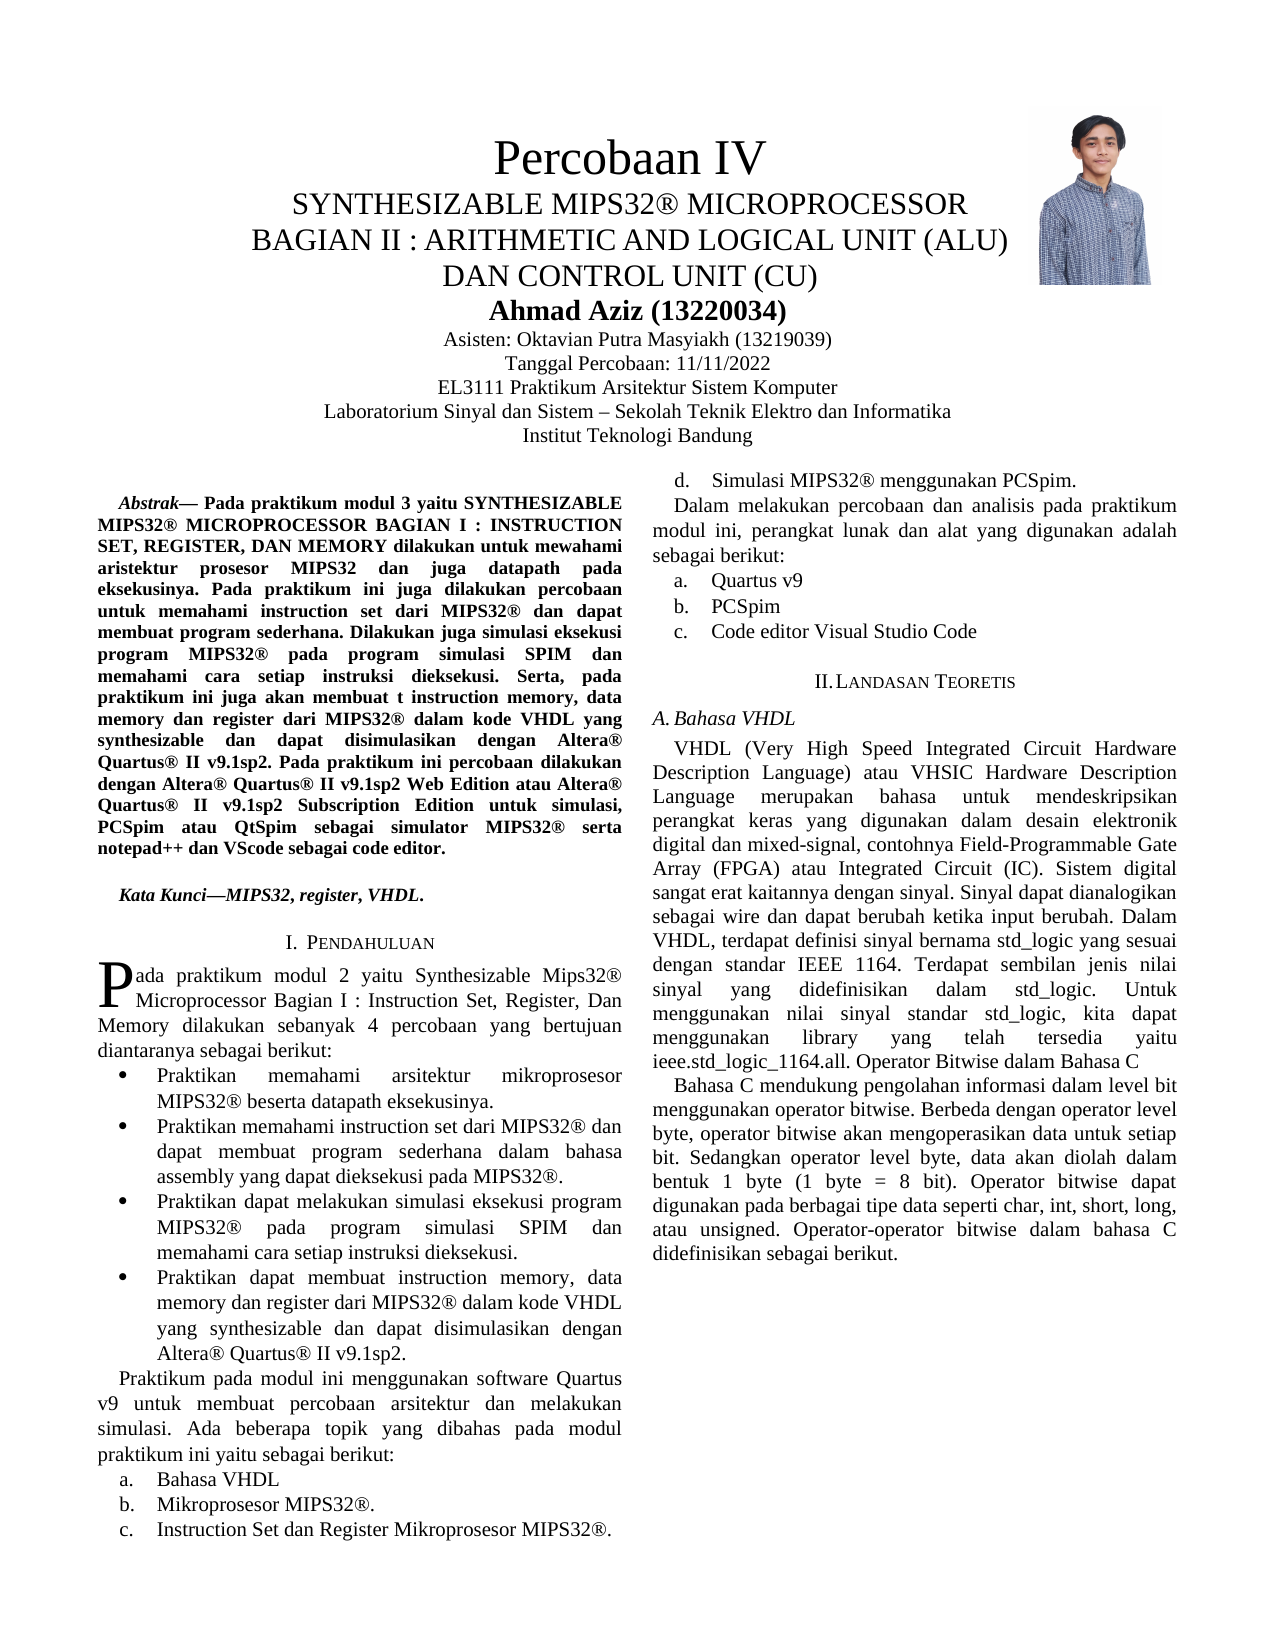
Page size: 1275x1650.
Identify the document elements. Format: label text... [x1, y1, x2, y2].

title SYNTHESIZABLE MIPS32® MICROPROCESSOR BAGIAN II : ARITHMETIC AND LOGICAL UNIT (ALU) DAN CONTROL UNIT (CU) [224, 185, 1036, 293]
list Code editor Visual Studio Code [673, 619, 1177, 643]
list Mikroprosesor MIPS32®. [119, 1492, 622, 1516]
list Quartus v9 [673, 568, 1177, 592]
list Praktikan memahami instruction set dari MIPS32® dan dapat membuat program sederhana dalam bahasa assembly yang dapat dieksekusi pada MIPS32®. [119, 1114, 622, 1188]
text VHDL (Very High Speed Integrated Circuit Hardware Description Language) atau VHSIC Hardware Description Language merupakan bahasa untuk mendeskripsikan perangkat keras yang digunakan dalam desain elektronik digital dan mixed-signal, contohnya Field-Programmable Gate Array (FPGA) atau Integrated Circuit (IC). Sistem digital sangat erat kaitannya dengan sinyal. Sinyal dapat dianalogikan sebagai wire dan dapat berubah ketika input berubah. Dalam VHDL, terdapat definisi sinyal bernama std_logic yang sesuai dengan standar IEEE 1164. Terdapat sembilan jenis nilai sinyal yang didefinisikan dalam std_logic. Untuk menggunakan nilai sinyal standar std_logic, kita dapat menggunakan library yang telah tersedia yaitu ieee.std_logic_1164.all. Operator Bitwise dalam Bahasa C [652, 736, 1177, 1073]
title Percobaan IV [224, 128, 1036, 185]
text Kata Kunci—MIPS32, register, VHDL. [97, 884, 622, 905]
text Bahasa C mendukung pengolahan informasi dalam level bit menggunakan operator bitwise. Berbeda dengan operator level byte, operator bitwise akan mengoperasikan data untuk setiap bit. Sedangkan operator level byte, data akan diolah dalam bentuk 1 byte (1 byte = 8 bit). Operator bitwise dapat digunakan pada berbagai tipe data seperti char, int, short, long, atau unsigned. Operator-operator bitwise dalam bahasa C didefinisikan sebagai berikut. [652, 1073, 1177, 1265]
text Praktikum pada modul ini menggunakan software Quartus v9 untuk membuat percobaan arsitektur dan melakukan simulasi. Ada beberapa topik yang dibahas pada modul praktikum ini yaitu sebagai berikut: [97, 1366, 622, 1466]
list Praktikan dapat melakukan simulasi eksekusi program MIPS32® pada program simulasi SPIM dan memahami cara setiap instruksi dieksekusi. [119, 1189, 622, 1264]
text Ahmad Aziz (13220034) Asisten: Oktavian Putra Masyiakh (13219039) Tanggal Percobaan: 11/11/2022 EL3111 Praktikum Arsitektur Sistem Komputer Laboratorium Sinyal dan Sistem – Sekolah Teknik Elektro dan Informatika Institut Teknologi Bandung [150, 293, 1125, 447]
subtitle Pendahuluan [97, 930, 622, 954]
list Instruction Set dan Register Mikroprosesor MIPS32®. [119, 1517, 622, 1541]
list Bahasa VHDL [119, 1467, 622, 1491]
subtitle Landasan Teoretis [652, 669, 1177, 693]
list Simulasi MIPS32® menggunakan PCSpim. [674, 105, 1177, 492]
text Abstrak— Pada praktikum modul 3 yaitu SYNTHESIZABLE MIPS32® MICROPROCESSOR BAGIAN I : INSTRUCTION SET, REGISTER, DAN MEMORY dilakukan untuk mewahami aristektur prosesor MIPS32 dan juga datapath pada eksekusinya. Pada praktikum ini juga dilakukan percobaan untuk memahami instruction set dari MIPS32® dan dapat membuat program sederhana. Dilakukan juga simulasi eksekusi program MIPS32® pada program simulasi SPIM dan memahami cara setiap instruksi dieksekusi. Serta, pada praktikum ini juga akan membuat t instruction memory, data memory dan register dari MIPS32® dalam kode VHDL yang synthesizable dan dapat disimulasikan dengan Altera® Quartus® II v9.1sp2. Pada praktikum ini percobaan dilakukan dengan Altera® Quartus® II v9.1sp2 Web Edition atau Altera® Quartus® II v9.1sp2 Subscription Edition untuk simulasi, PCSpim atau QtSpim sebagai simulator MIPS32® serta notepad++ dan VScode sebagai code editor. [97, 492, 622, 859]
picture [1027, 106, 1162, 285]
list Praktikan dapat membuat instruction memory, data memory dan register dari MIPS32® dalam kode VHDL yang synthesizable dan dapat disimulasikan dengan Altera® Quartus® II v9.1sp2. [119, 1265, 622, 1365]
list Praktikan memahami arsitektur mikroprosesor MIPS32® beserta datapath eksekusinya. [119, 1063, 622, 1113]
subtitle Bahasa VHDL [652, 706, 1177, 729]
text ada praktikum modul 2 yaitu Synthesizable Mips32® Microprocessor Bagian I : Instruction Set, Register, Dan Memory dilakukan sebanyak 4 percobaan yang bertujuan diantaranya sebagai berikut: [97, 963, 622, 1062]
text Dalam melakukan percobaan dan analisis pada praktikum modul ini, perangkat lunak dan alat yang digunakan adalah sebagai berikut: [652, 493, 1177, 567]
list PCSpim [673, 593, 1177, 618]
